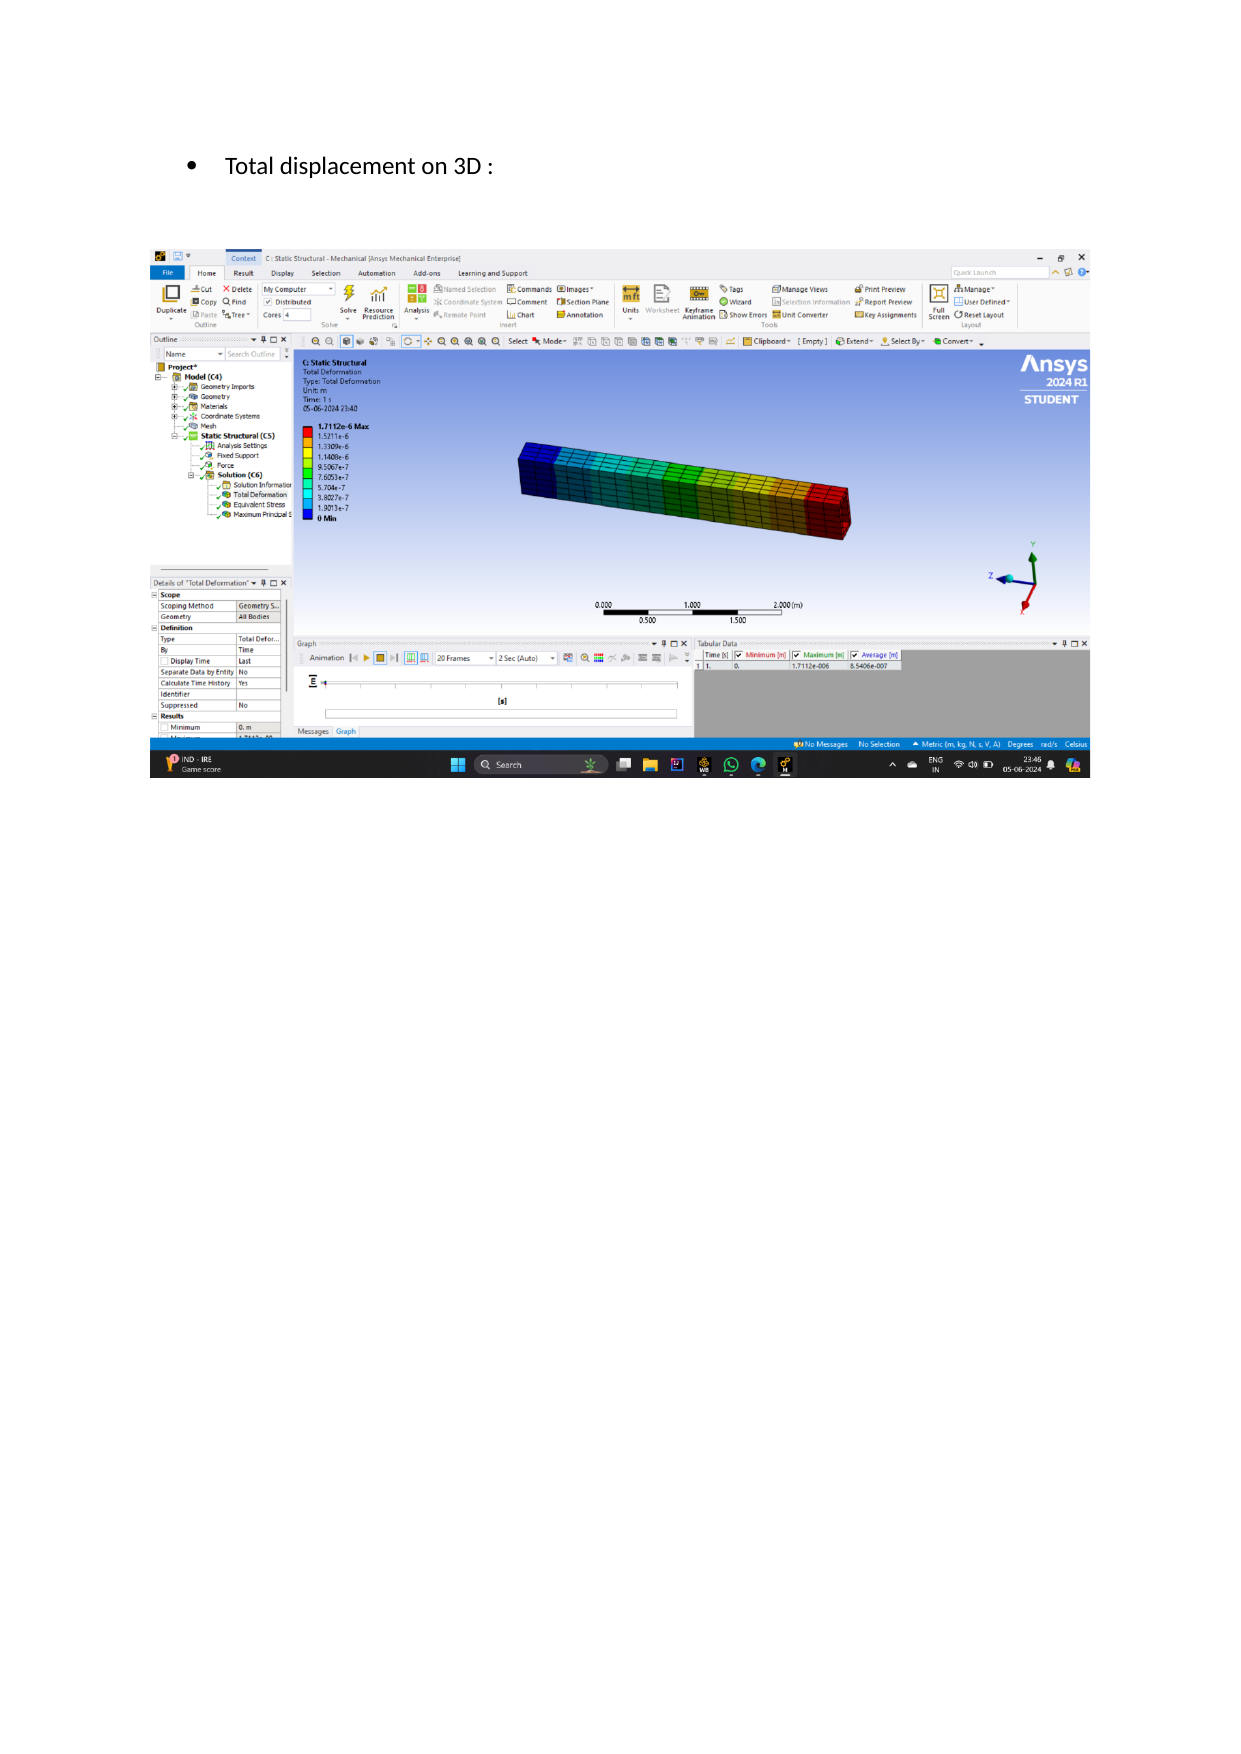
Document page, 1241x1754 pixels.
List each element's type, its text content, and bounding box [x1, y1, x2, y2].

list Total displacement on 3D : [187, 150, 1090, 181]
picture [150, 249, 1091, 778]
